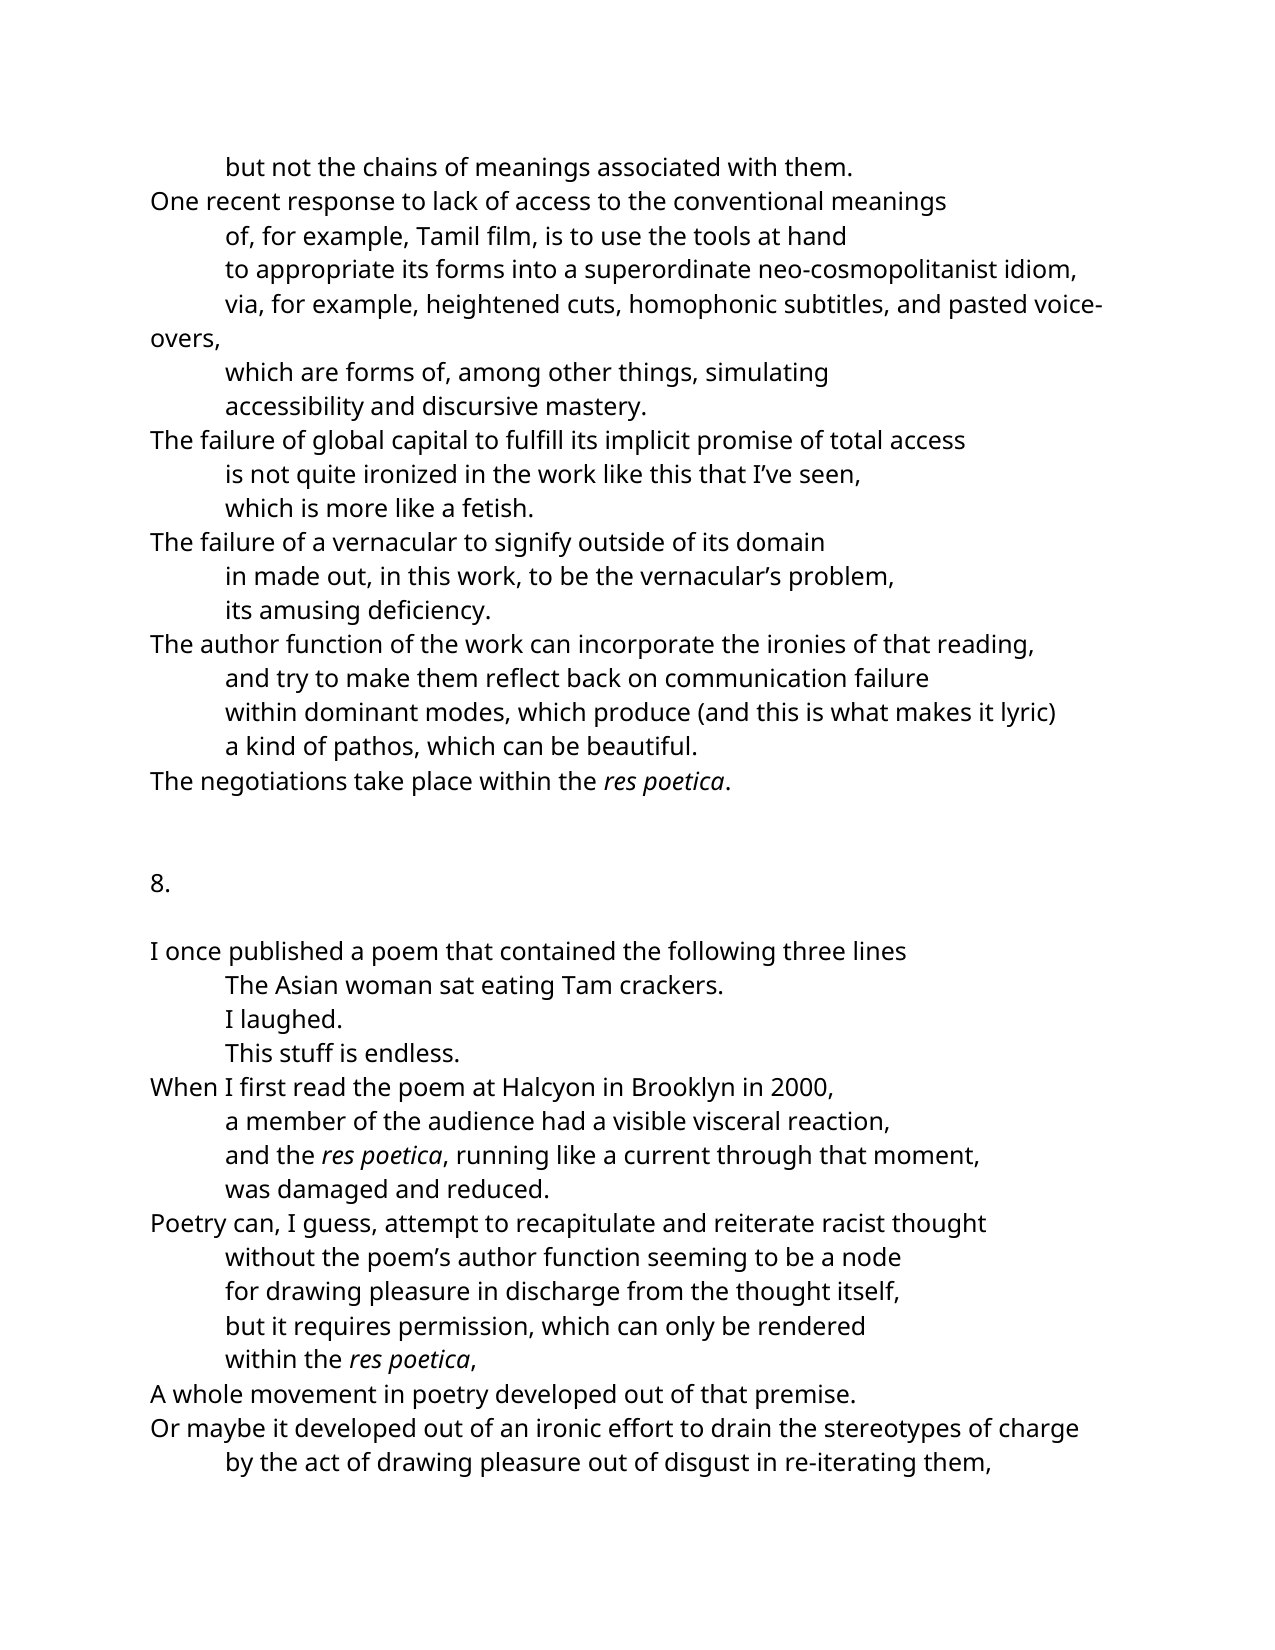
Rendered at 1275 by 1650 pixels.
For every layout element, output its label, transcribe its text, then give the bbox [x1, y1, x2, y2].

text The author function of the work can incorporate the ironies of that reading, [150, 627, 1125, 661]
text a kind of pathos, which can be beautiful. [150, 729, 1125, 763]
text accessibility and discursive mastery. [150, 388, 1125, 422]
text is not quite ironized in the work like this that I’ve seen, [150, 457, 1125, 491]
text and the res poetica, running like a current through that moment, [150, 1138, 1125, 1172]
text within the res poetica, [150, 1342, 1125, 1376]
text 8. [150, 865, 1125, 899]
text in made out, in this work, to be the vernacular’s problem, [150, 559, 1125, 593]
text and try to make them reflect back on communication failure [150, 661, 1125, 695]
text to appropriate its forms into a superordinate neo-cosmopolitanist idiom, [150, 252, 1125, 286]
text Or maybe it developed out of an ironic effort to drain the stereotypes of charge [150, 1410, 1125, 1444]
text I once published a poem that contained the following three lines [150, 933, 1125, 967]
text for drawing pleasure in discharge from the thought itself, [150, 1274, 1125, 1308]
text When I first read the poem at Halcyon in Brooklyn in 2000, [150, 1070, 1125, 1104]
text I laughed. [150, 1002, 1125, 1036]
text The negotiations take place within the res poetica. [150, 763, 1125, 797]
text a member of the audience had a visible visceral reaction, [150, 1104, 1125, 1138]
text via, for example, heightened cuts, homophonic subtitles, and pasted voice-overs, [150, 286, 1125, 354]
text The failure of a vernacular to signify outside of its domain [150, 525, 1125, 559]
text but it requires permission, which can only be rendered [150, 1308, 1125, 1342]
text but not the chains of meanings associated with them. [150, 150, 1125, 184]
text which are forms of, among other things, simulating [150, 354, 1125, 388]
text without the poem’s author function seeming to be a node [150, 1240, 1125, 1274]
text The failure of global capital to fulfill its implicit promise of total access [150, 422, 1125, 457]
text which is more like a fetish. [150, 491, 1125, 525]
text its amusing deficiency. [150, 593, 1125, 627]
text One recent response to lack of access to the conventional meanings [150, 184, 1125, 218]
text was damaged and reduced. [150, 1172, 1125, 1206]
text by the act of drawing pleasure out of disgust in re-iterating them, [150, 1444, 1125, 1478]
text A whole movement in poetry developed out of that premise. [150, 1376, 1125, 1410]
text of, for example, Tamil film, is to use the tools at hand [150, 218, 1125, 252]
text Poetry can, I guess, attempt to recapitulate and reiterate racist thought [150, 1206, 1125, 1240]
text The Asian woman sat eating Tam crackers. [150, 967, 1125, 1002]
text This stuff is endless. [150, 1036, 1125, 1070]
text within dominant modes, which produce (and this is what makes it lyric) [150, 695, 1125, 729]
